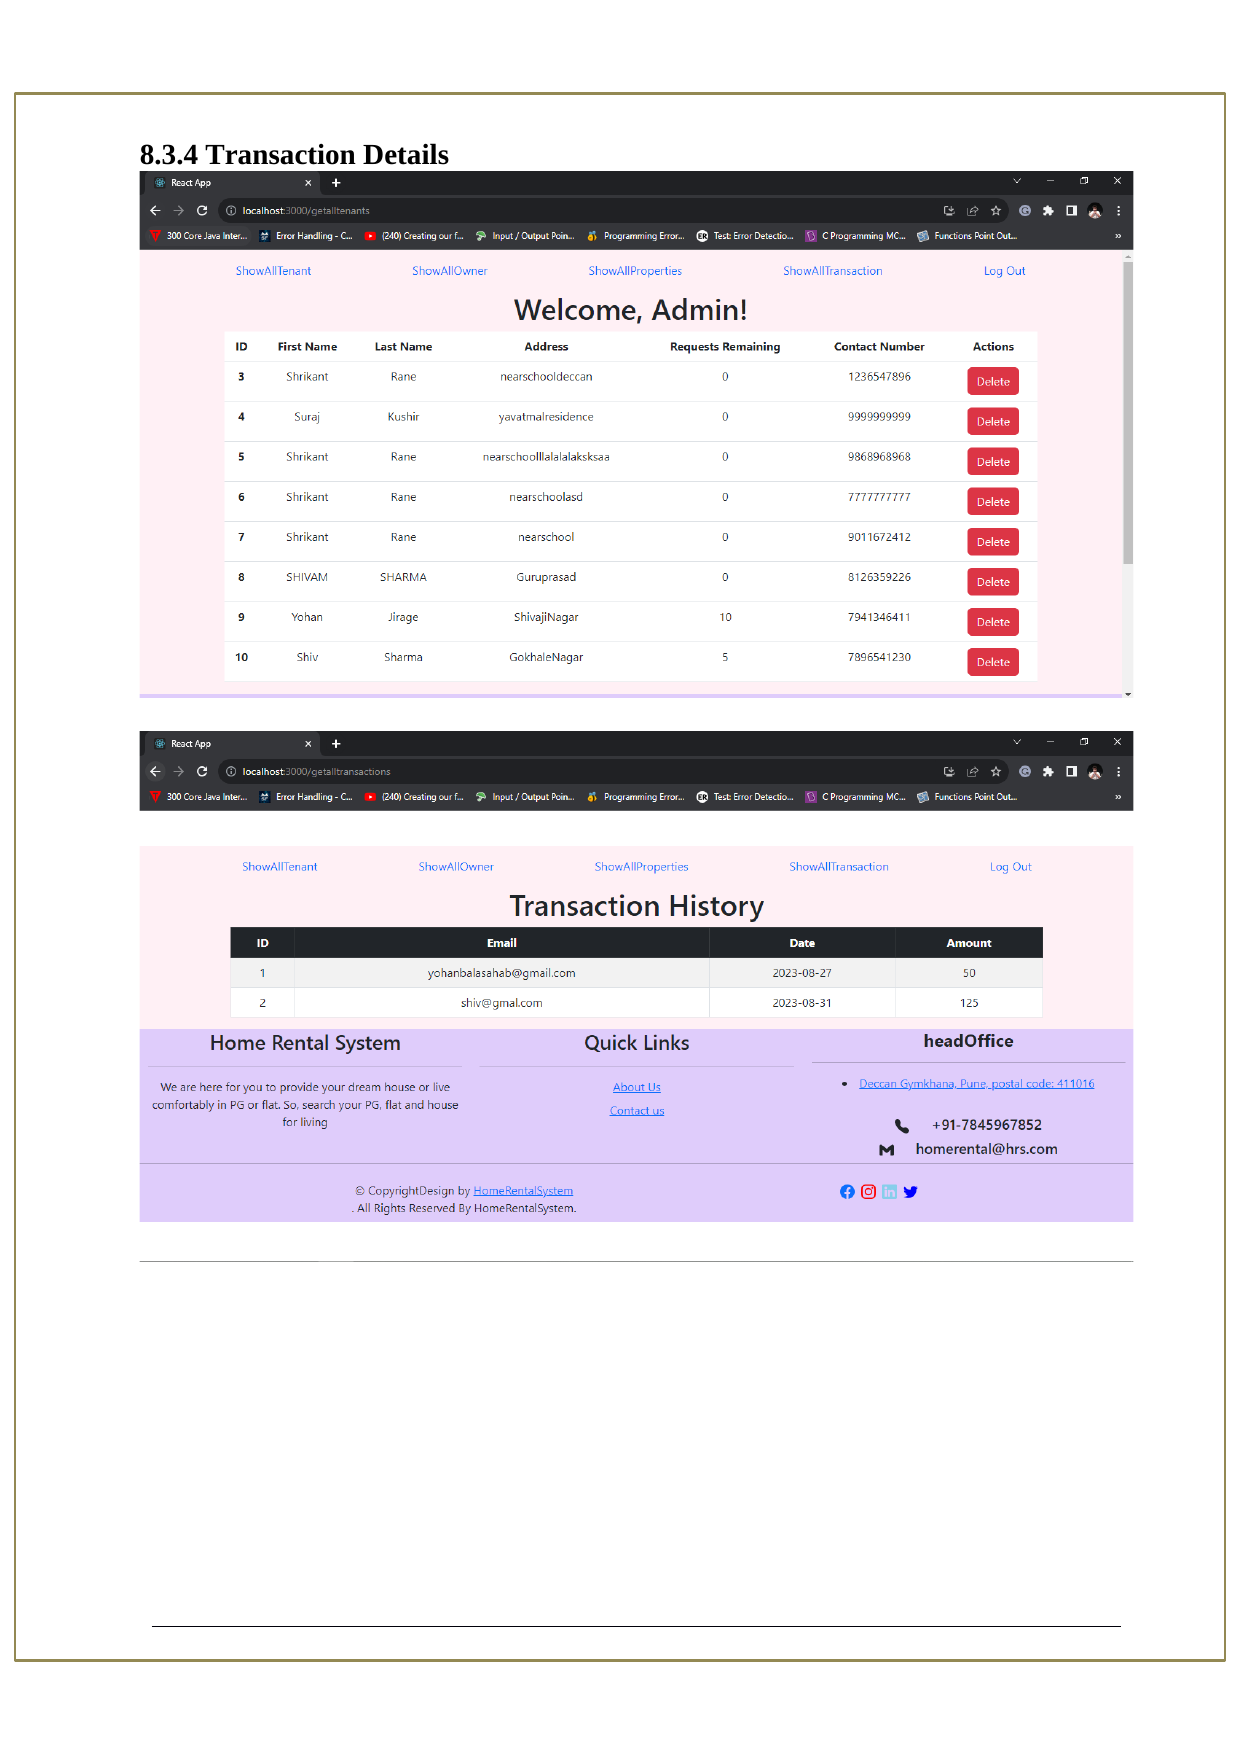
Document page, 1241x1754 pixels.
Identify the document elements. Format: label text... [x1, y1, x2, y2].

text 8.3.4 Transaction Details [139, 137, 1134, 171]
picture [139, 731, 1134, 1262]
picture [139, 171, 1134, 698]
